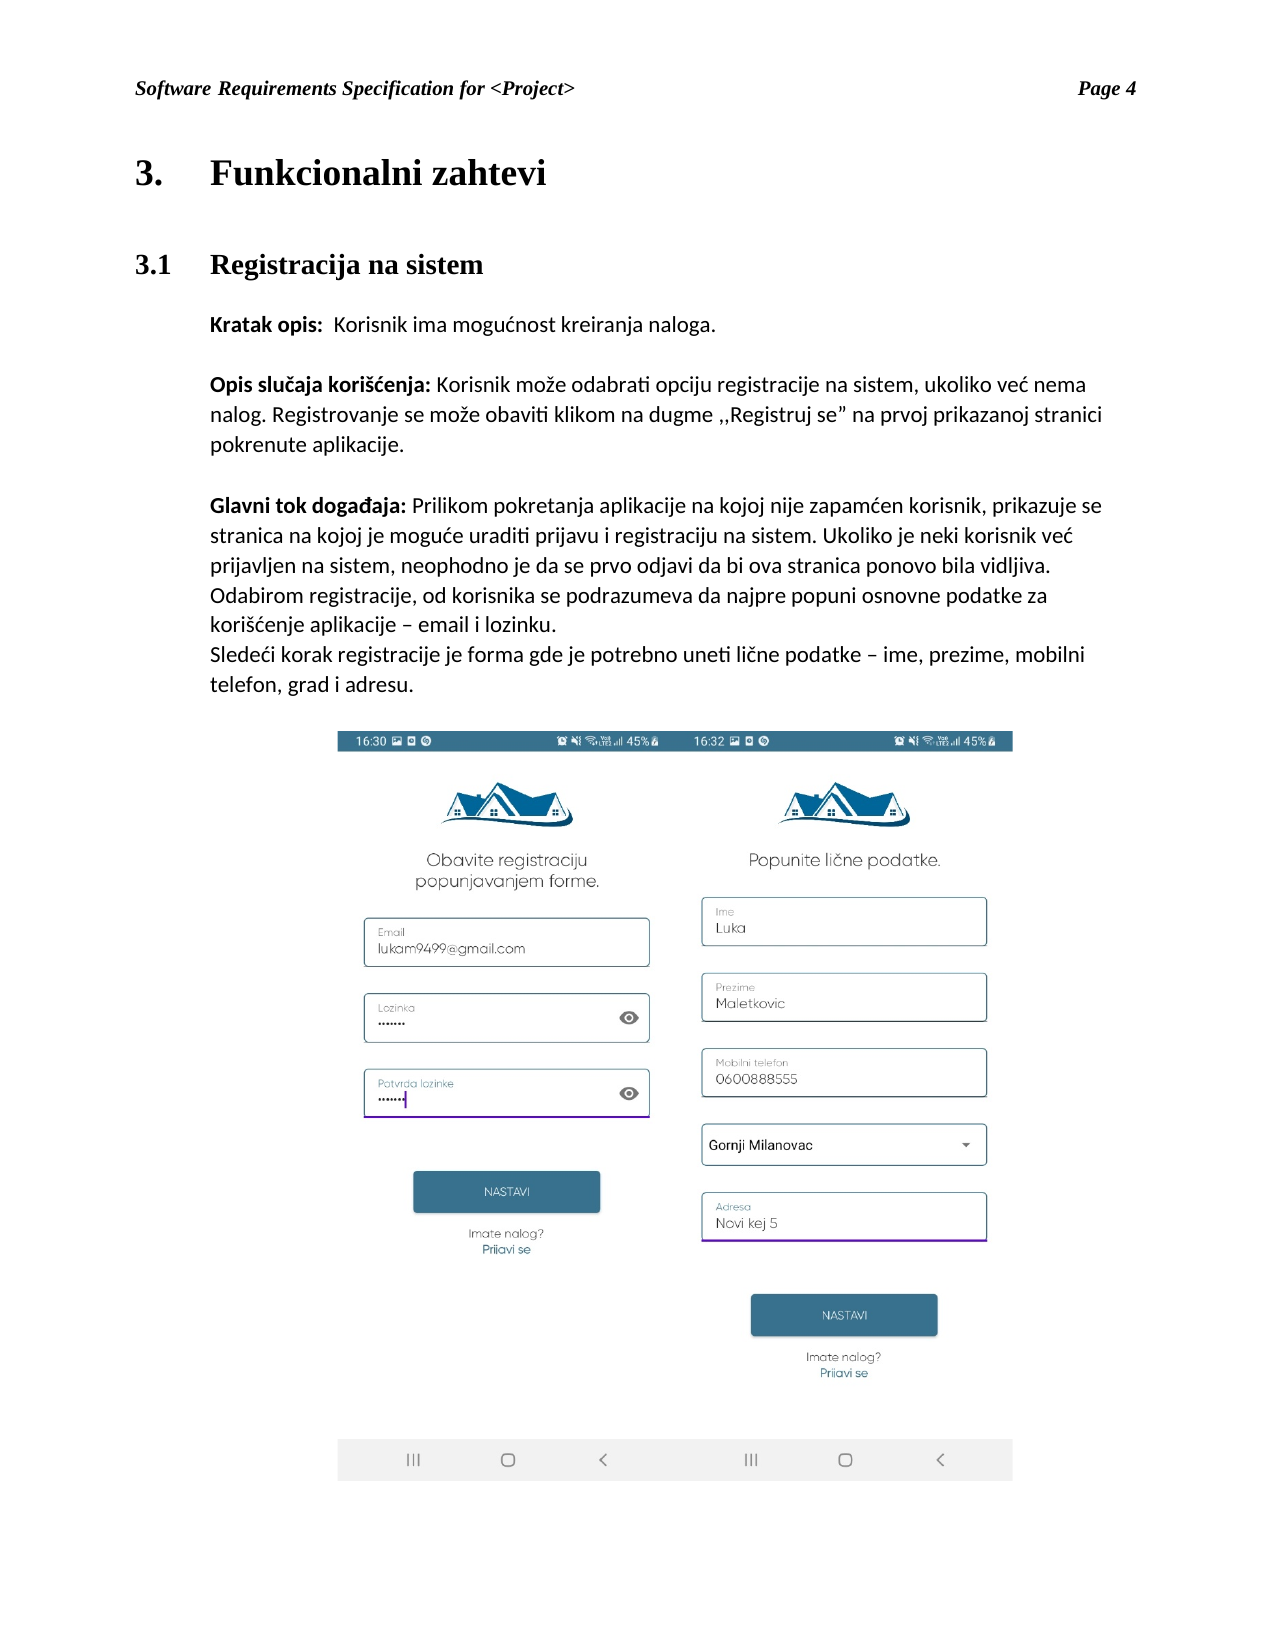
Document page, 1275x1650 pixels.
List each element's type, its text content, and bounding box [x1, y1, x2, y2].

text Kratak opis: Korisnik ima mogućnost kreiranja naloga. [210, 310, 1140, 338]
subtitle Registracija na sistem [135, 247, 1140, 281]
text Glavni tok događaja: Prilikom pokretanja aplikacije na kojoj nije zapamćen korisnik, prikazuje se stranica na kojoj je moguće uraditi prijavu i registraciju na sistem. Ukoliko je neki korisnik već prijavljen na sistem, neophodno je da se prvo odjavi da bi ova stranica ponovo bila vidljiva. Odabirom registracije, od korisnika se podrazumeva da najpre popuni osnovne podatke za korišćenje aplikacije – email i lozinku. [210, 491, 1140, 639]
picture [337, 731, 1013, 1481]
subtitle Funkcionalni zahtevi [135, 150, 1140, 193]
text Opis slučaja korišćenja: Korisnik može odabrati opciju registracije na sistem, ukoliko već nema nalog. Registrovanje se može obaviti klikom na dugme ,,Registruj se” na prvoj prikazanoj stranici pokrenute aplikacije. [210, 371, 1140, 458]
text Sledeći korak registracije je forma gde je potrebno uneti lične podatke – ime, prezime, mobilni telefon, grad i adresu. [210, 641, 1140, 698]
